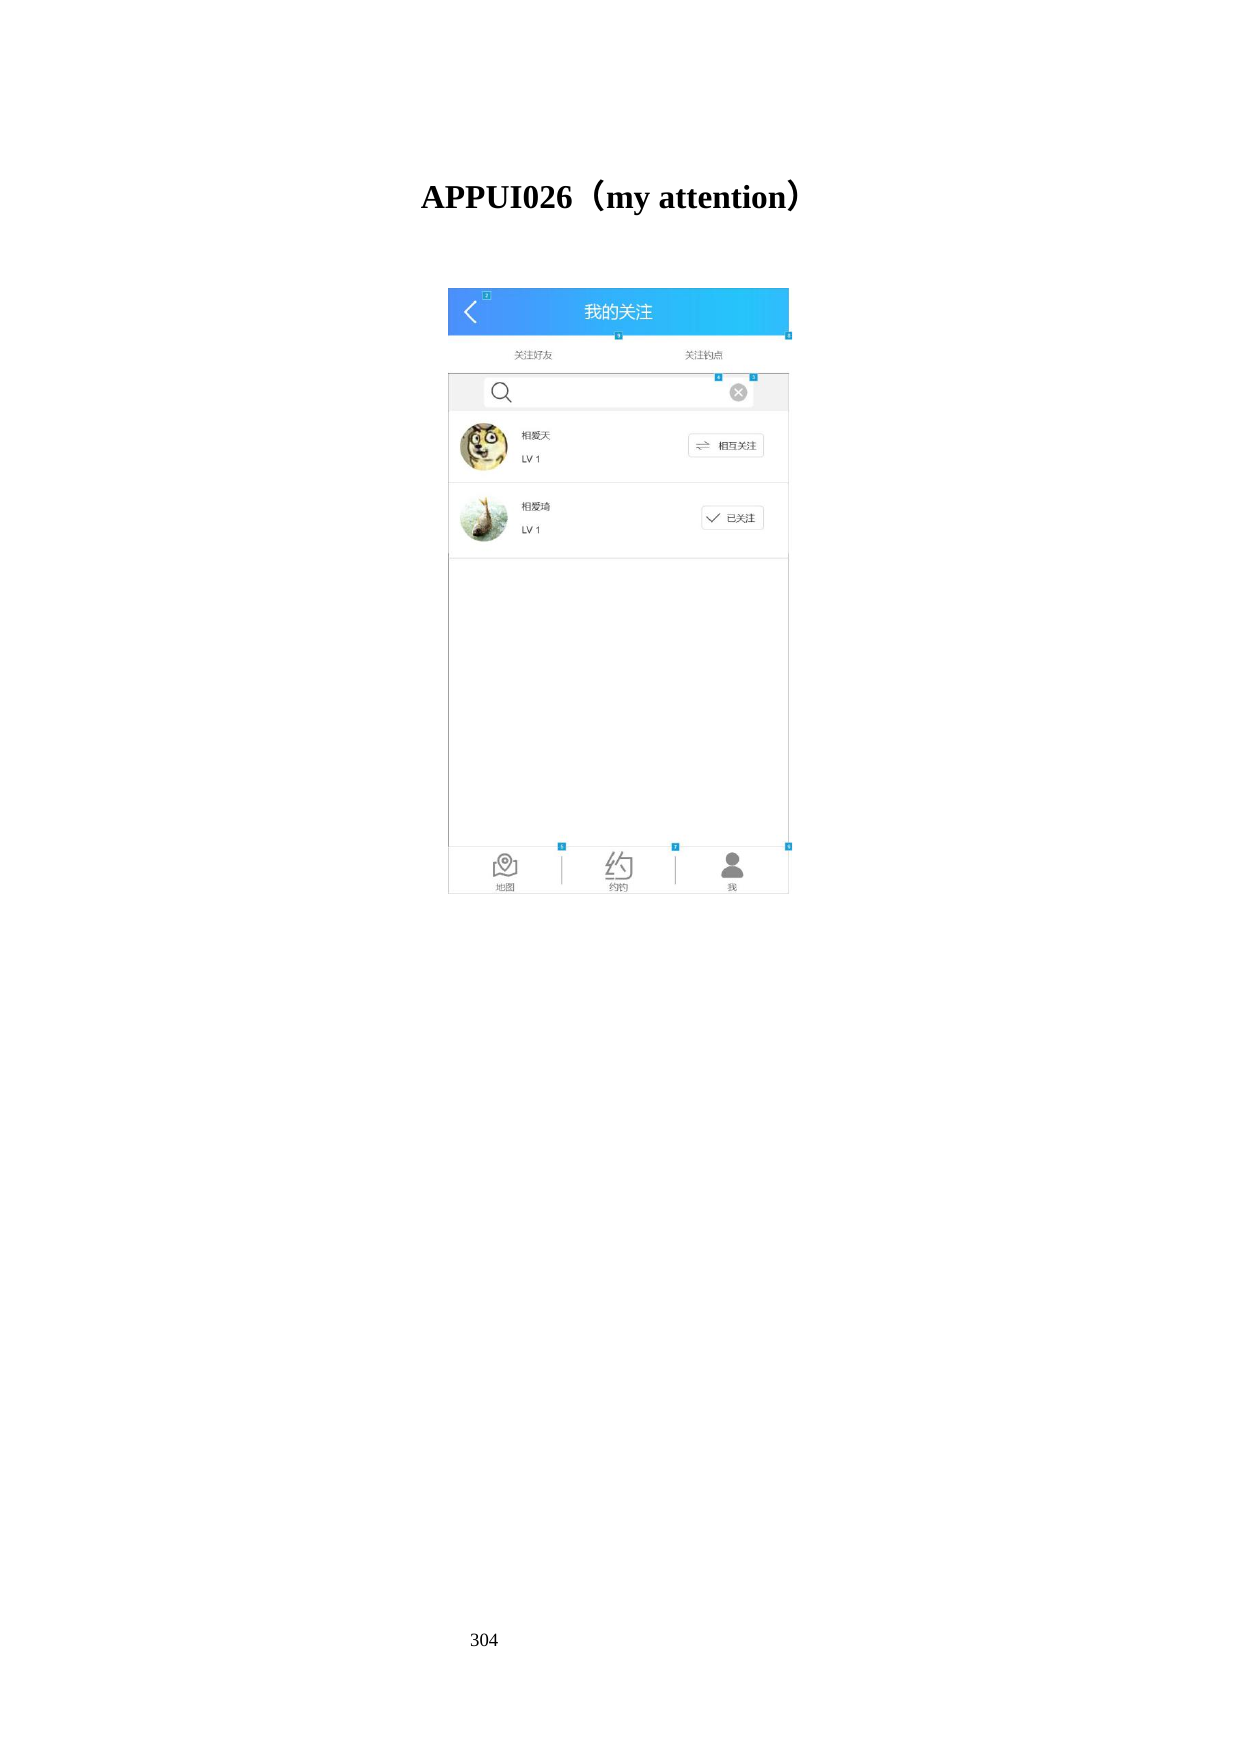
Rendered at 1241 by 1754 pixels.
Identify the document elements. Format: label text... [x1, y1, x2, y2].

picture [448, 288, 793, 894]
subtitle APPUI026（my attention） [187, 162, 1053, 227]
